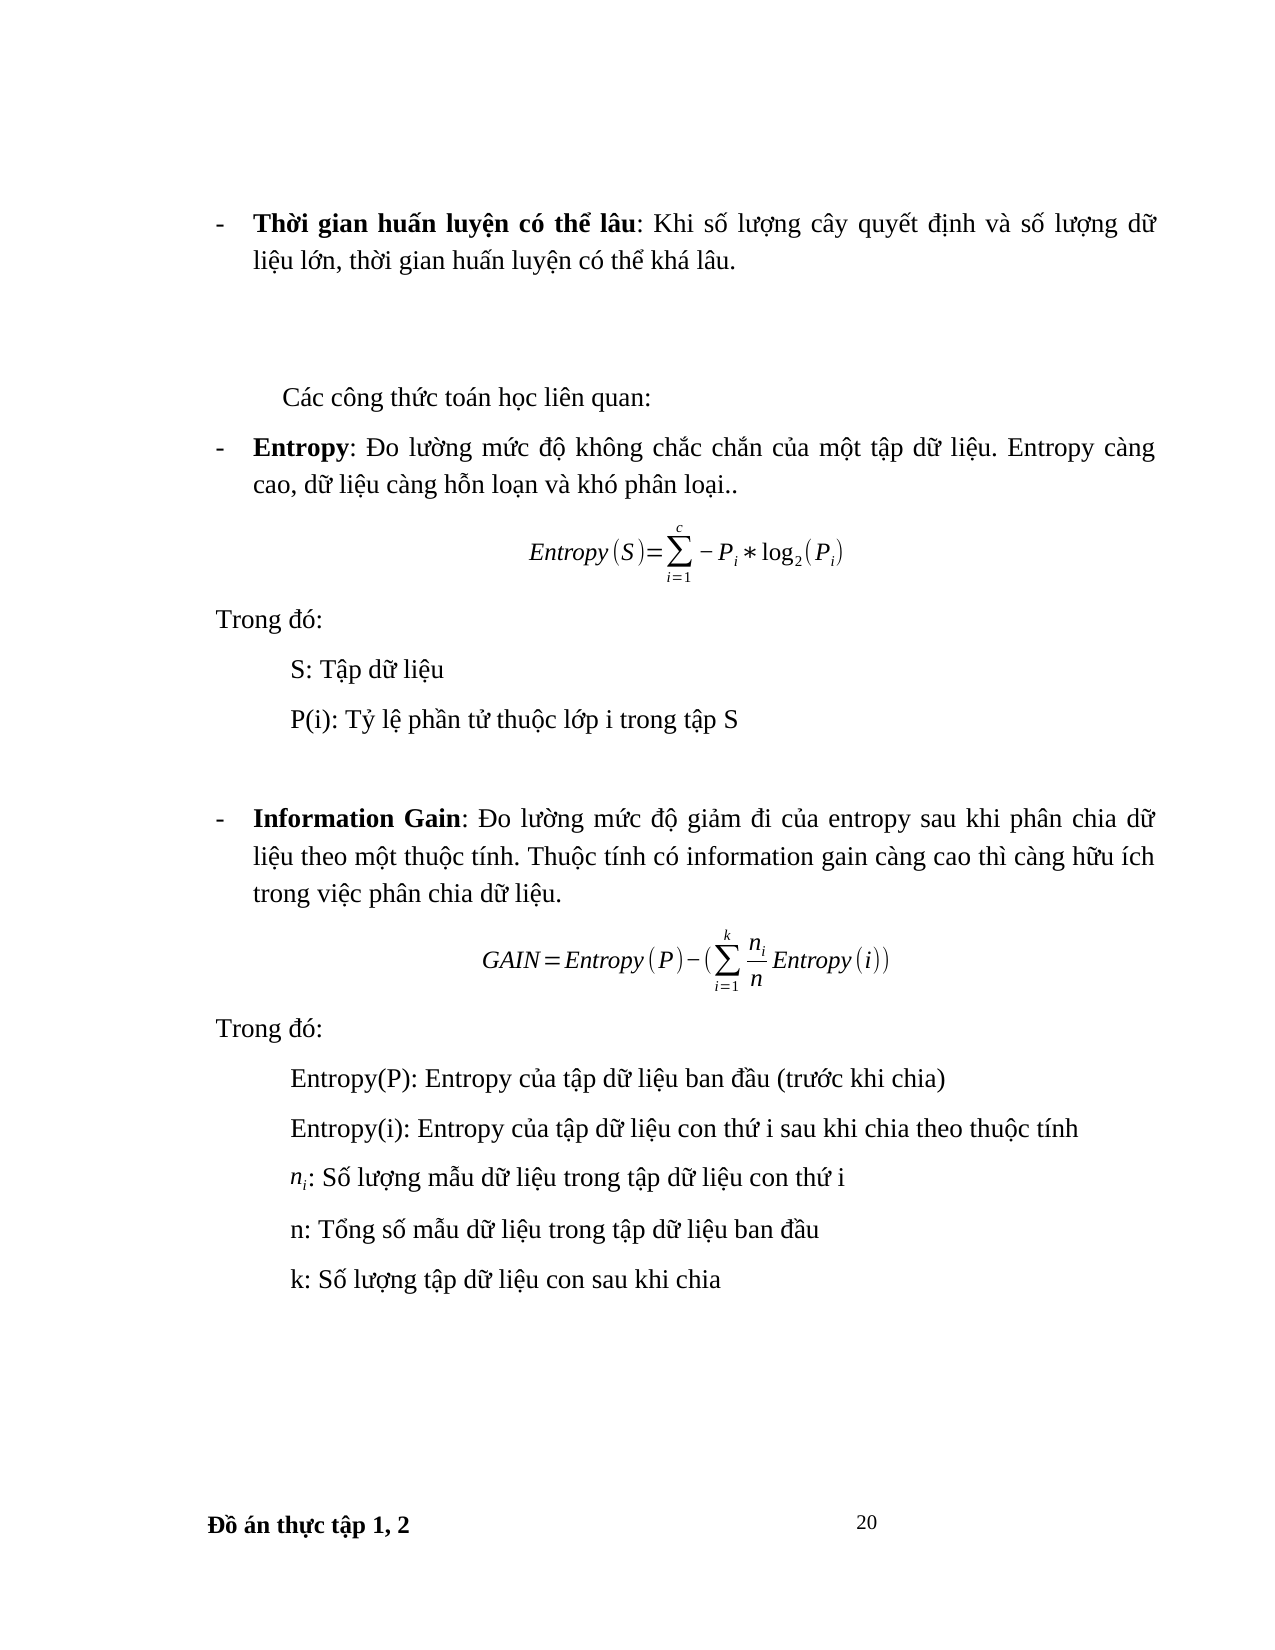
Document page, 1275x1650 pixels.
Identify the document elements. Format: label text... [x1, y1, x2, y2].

list : Số lượng mẫu dữ liệu trong tập dữ liệu con thứ i [215, 1162, 1156, 1194]
list k: Số lượng tập dữ liệu con sau khi chia [215, 1263, 1156, 1294]
list Entropy: Đo lường mức độ không chắc chắn của một tập dữ liệu. Entropy càng cao, dữ liệu càng hỗn loạn và khó phân loại.. [215, 431, 1156, 499]
list Entropy(i): Entropy của tập dữ liệu con thứ i sau khi chia theo thuộc tính [215, 1112, 1156, 1143]
list Thời gian huấn luyện có thể lâu: Khi số lượng cây quyết định và số lượng dữ liệu lớn, thời gian huấn luyện có thể khá lâu. [215, 207, 1156, 275]
list S: Tập dữ liệu [215, 653, 1156, 684]
list n: Tổng số mẫu dữ liệu trong tập dữ liệu ban đầu [215, 1213, 1156, 1244]
list Trong đó: [215, 603, 1156, 634]
list P(i): Tỷ lệ phần tử thuộc lớp i trong tập S [215, 703, 1156, 734]
list Trong đó: [215, 1012, 1156, 1043]
list Các công thức toán học liên quan: [207, 344, 1156, 412]
list Information Gain: Đo lường mức độ giảm đi của entropy sau khi phân chia dữ liệu theo một thuộc tính. Thuộc tính có information gain càng cao thì càng hữu ích trong việc phân chia dữ liệu. [215, 802, 1156, 908]
list Entropy(P): Entropy của tập dữ liệu ban đầu (trước khi chia) [215, 1062, 1156, 1093]
